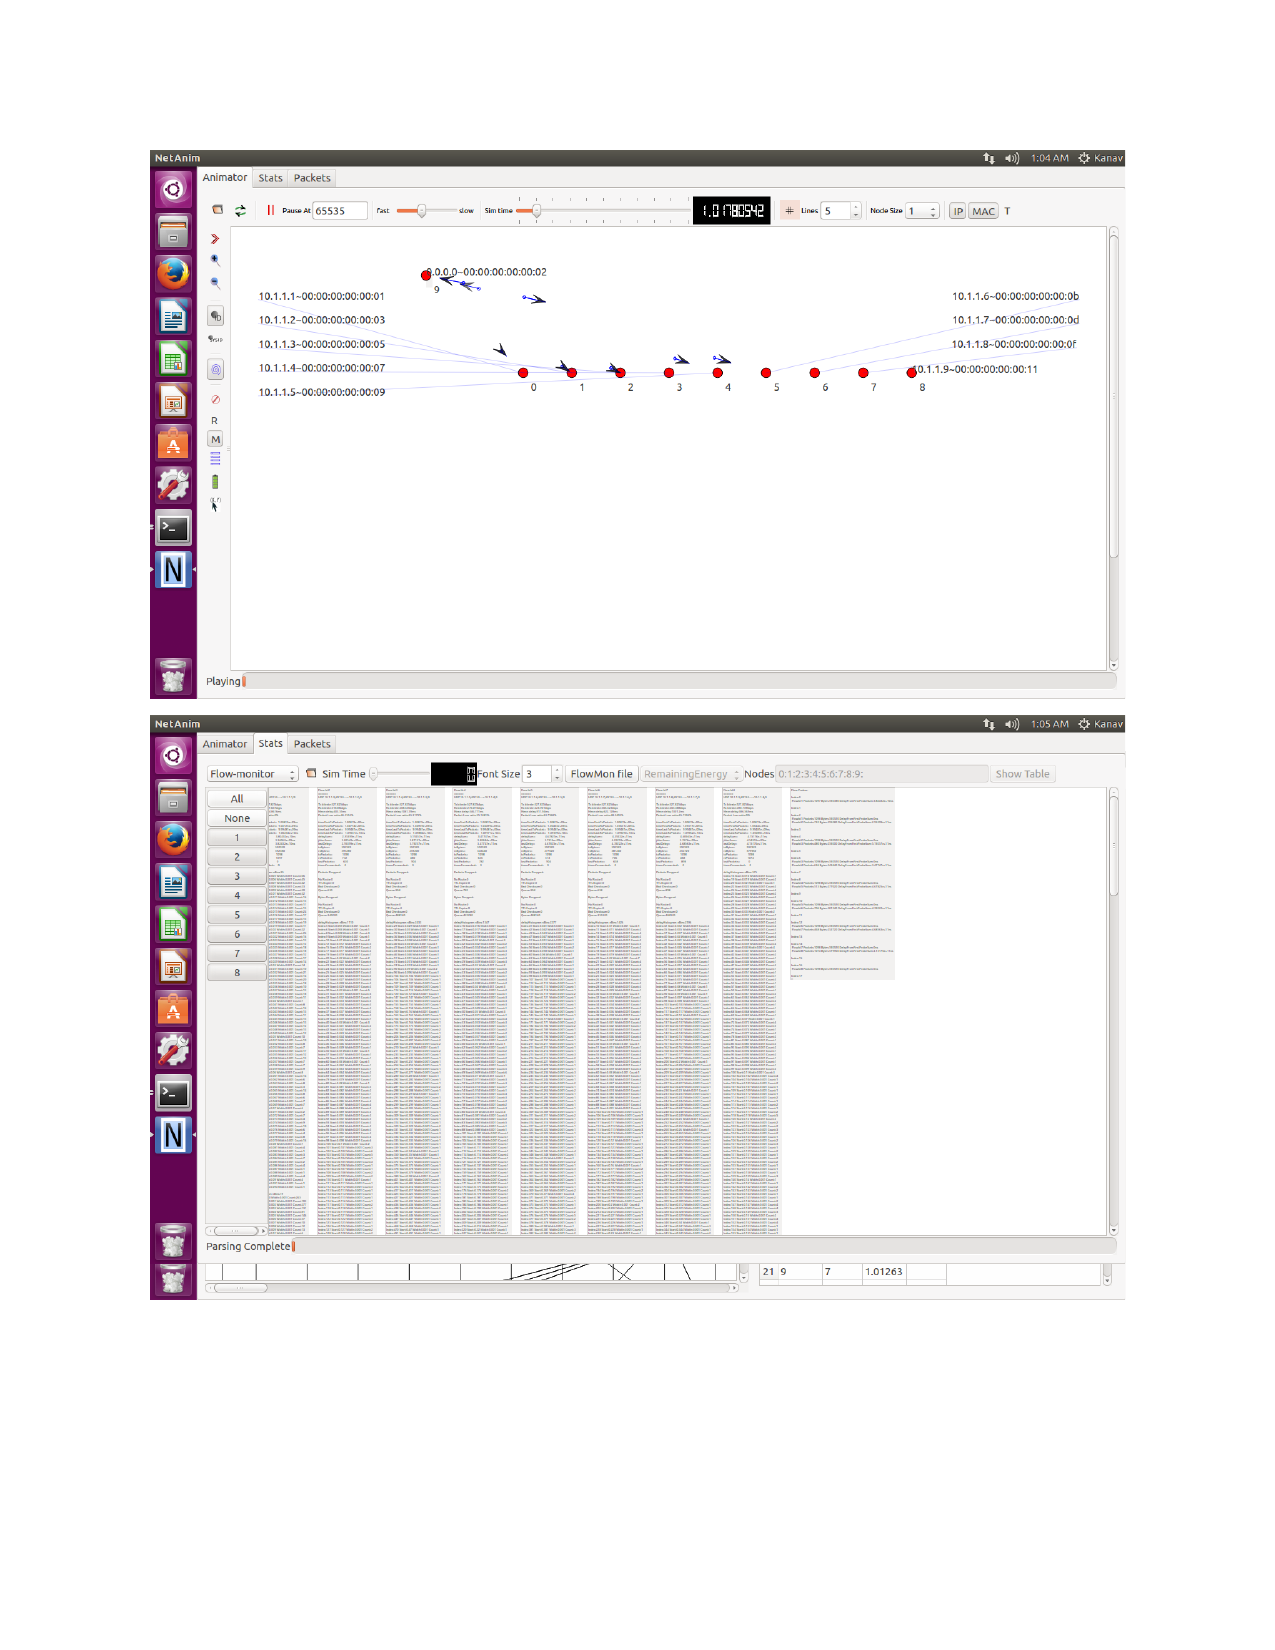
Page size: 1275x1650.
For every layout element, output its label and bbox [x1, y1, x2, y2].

picture [150, 150, 1125, 699]
picture [150, 715, 1125, 1300]
